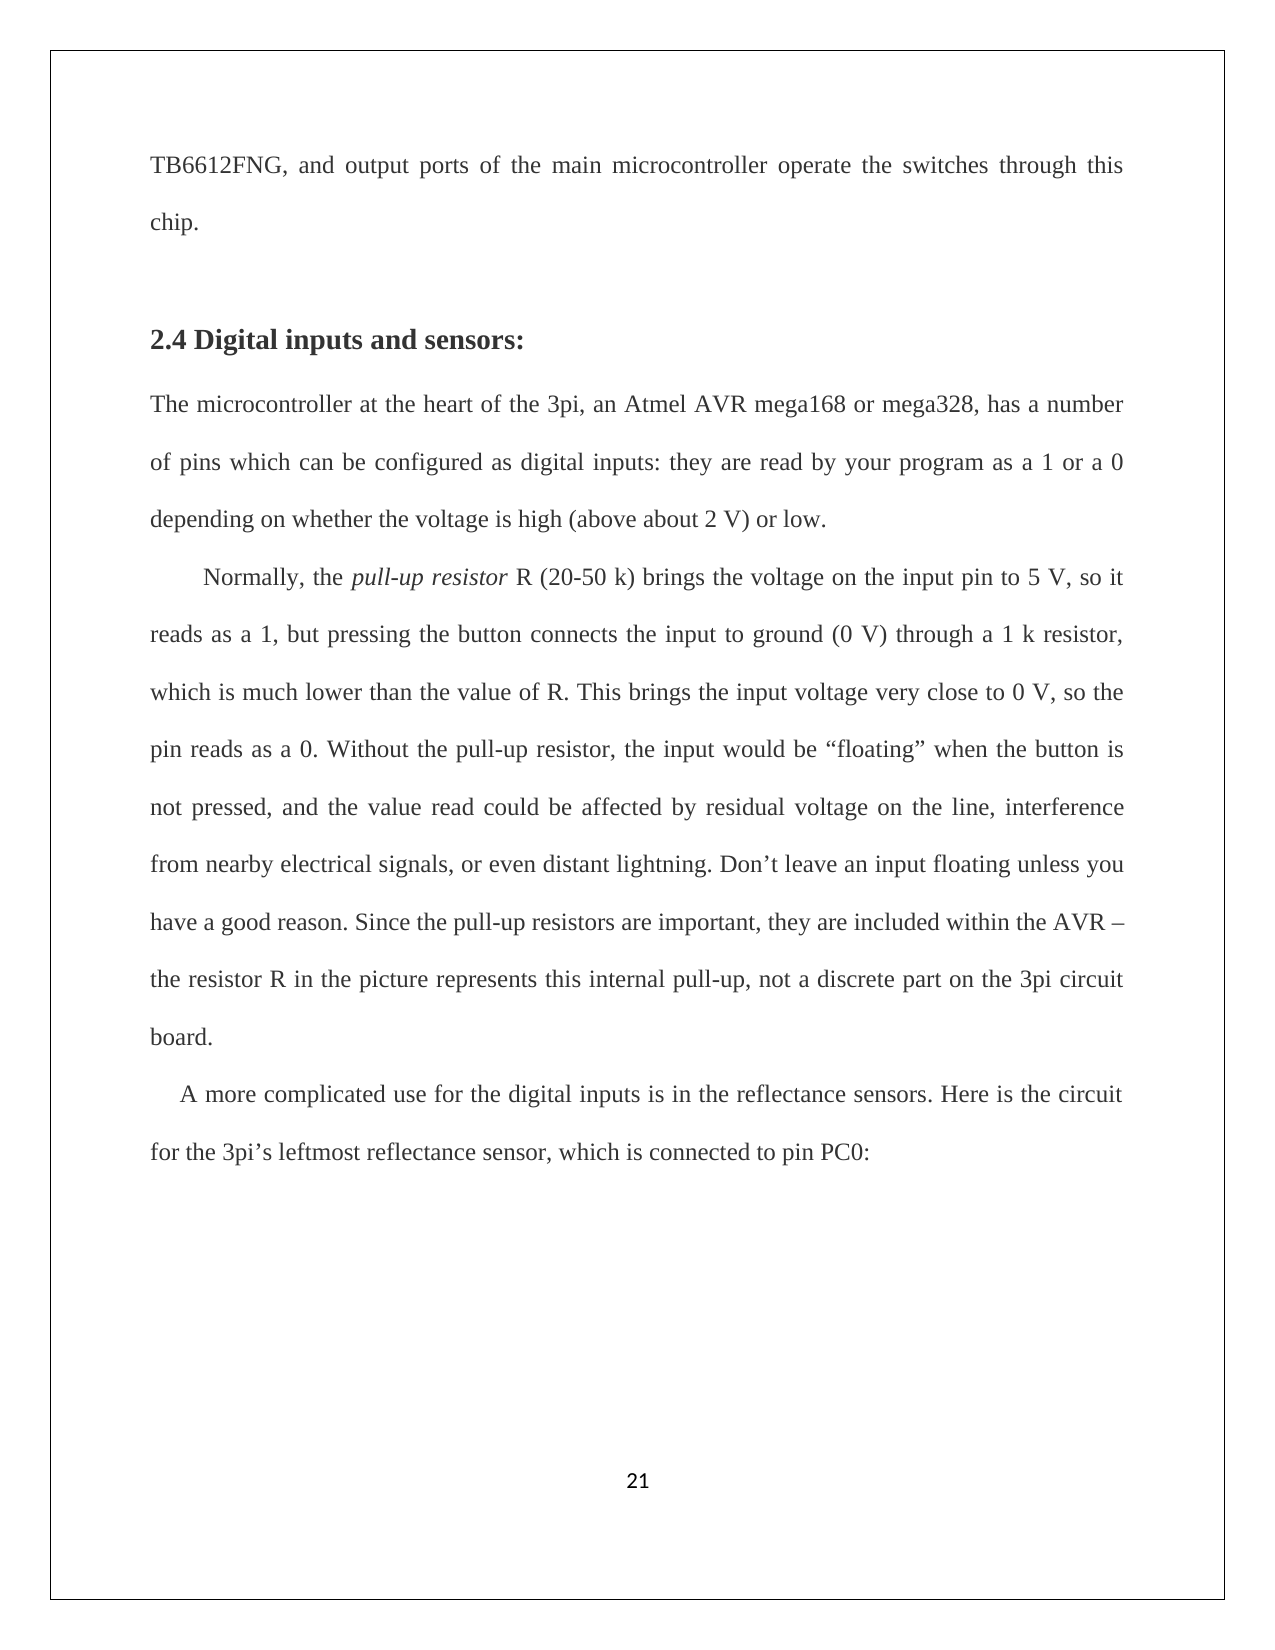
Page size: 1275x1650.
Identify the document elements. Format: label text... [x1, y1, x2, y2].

text Normally, the pull-up resistor R (20-50 k) brings the voltage on the input pin to 5 V, so it reads as a 1, but pressing the button connects the input to ground (0 V) through a 1 k resistor, which is much lower than the value of R. This brings the input voltage very close to 0 V, so the pin reads as a 0. Without the pull-up resistor, the input would be “floating” when the button is not pressed, and the value read could be affected by residual voltage on the line, interference from nearby electrical signals, or even distant lightning. Don’t leave an input floating unless you have a good reason. Since the pull-up resistors are important, they are included within the AVR – the resistor R in the picture represents this internal pull-up, not a discrete part on the 3pi circuit board. [150, 562, 1125, 1051]
text A more complicated use for the digital inputs is in the reflectance sensors. Here is the circuit for the 3pi’s leftmost reflectance sensor, which is connected to pin PC0: [150, 1079, 1125, 1166]
text 2.4 Digital inputs and sensors: [150, 322, 1125, 356]
text The microcontroller at the heart of the 3pi, an Atmel AVR mega168 or mega328, has a number of pins which can be configured as digital inputs: they are read by your program as a 1 or a 0 depending on whether the voltage is high (above about 2 V) or low. [150, 389, 1125, 533]
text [150, 150, 1125, 236]
